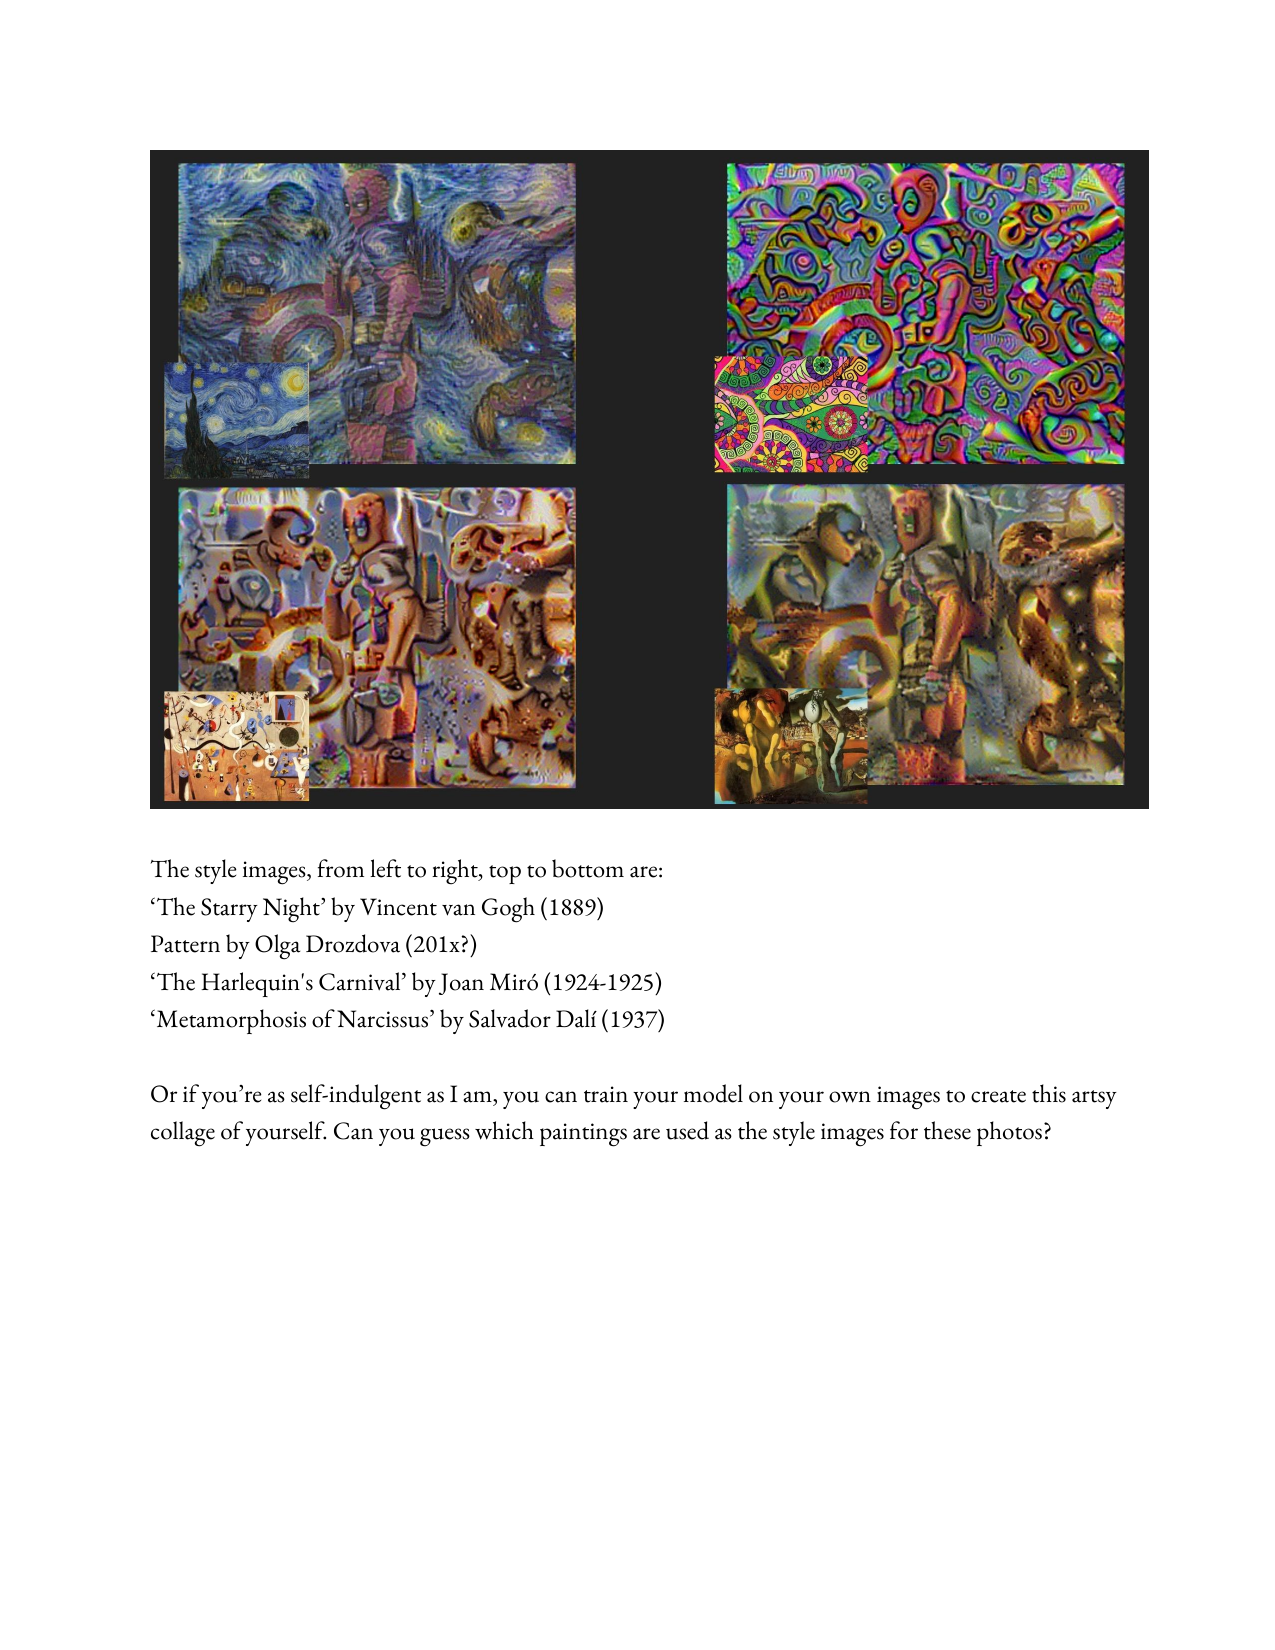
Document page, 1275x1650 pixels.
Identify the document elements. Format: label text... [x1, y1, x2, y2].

text ‘The Harlequin's Carnival’ by Joan Miró (1924-1925) [150, 965, 1125, 997]
text ‘The Starry Night’ by Vincent van Gogh (1889) [150, 890, 1125, 922]
text Pattern by Olga Drozdova (201x?) [150, 927, 1125, 960]
text Or if you’re as self-indulgent as I am, you can train your model on your own images to create this artsy collage of yourself. Can you guess which paintings are used as the style images for these photos? [150, 1077, 1125, 1147]
picture [150, 150, 1149, 809]
text The style images, from left to right, top to bottom are: [150, 852, 1125, 885]
text ‘Metamorphosis of Narcissus’ by Salvador Dalí (1937) [150, 1002, 1125, 1035]
